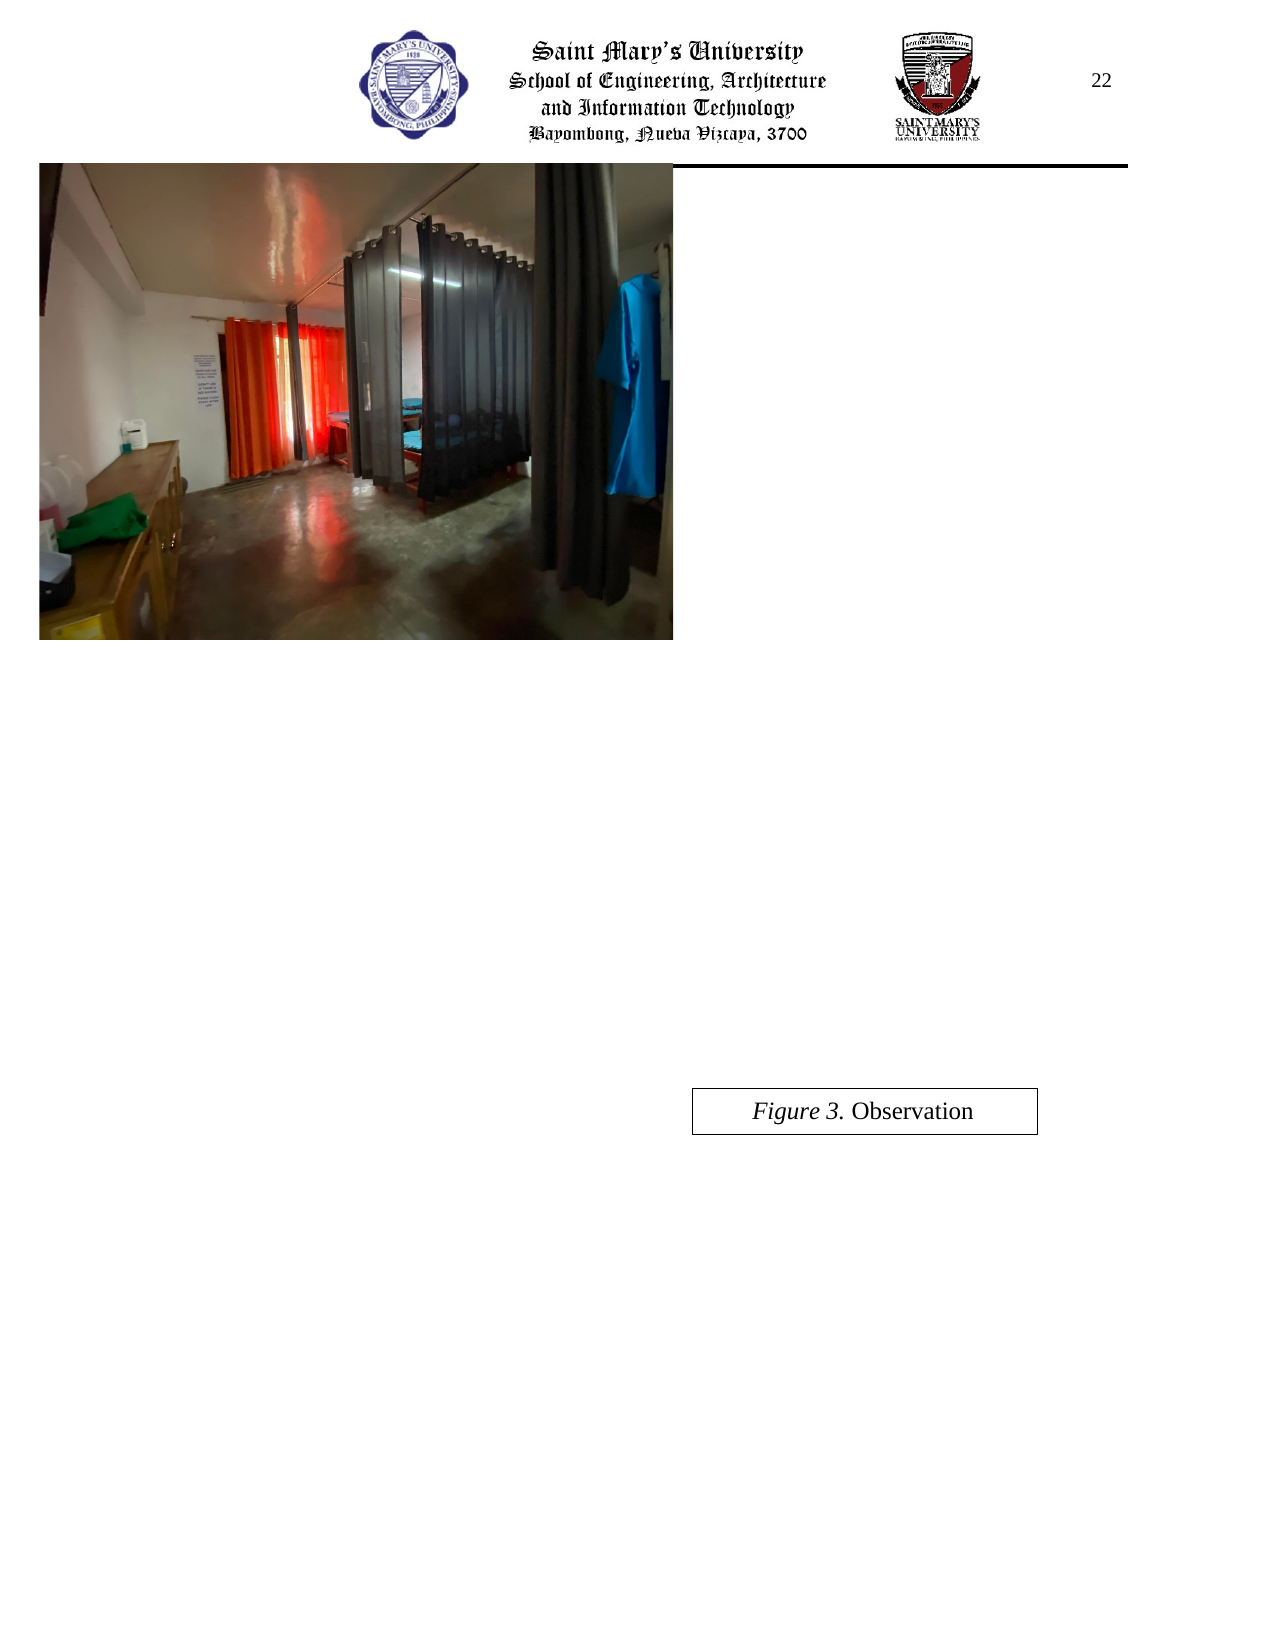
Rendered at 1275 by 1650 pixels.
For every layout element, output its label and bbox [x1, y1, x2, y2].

picture [349, 20, 999, 149]
picture [39, 163, 674, 640]
